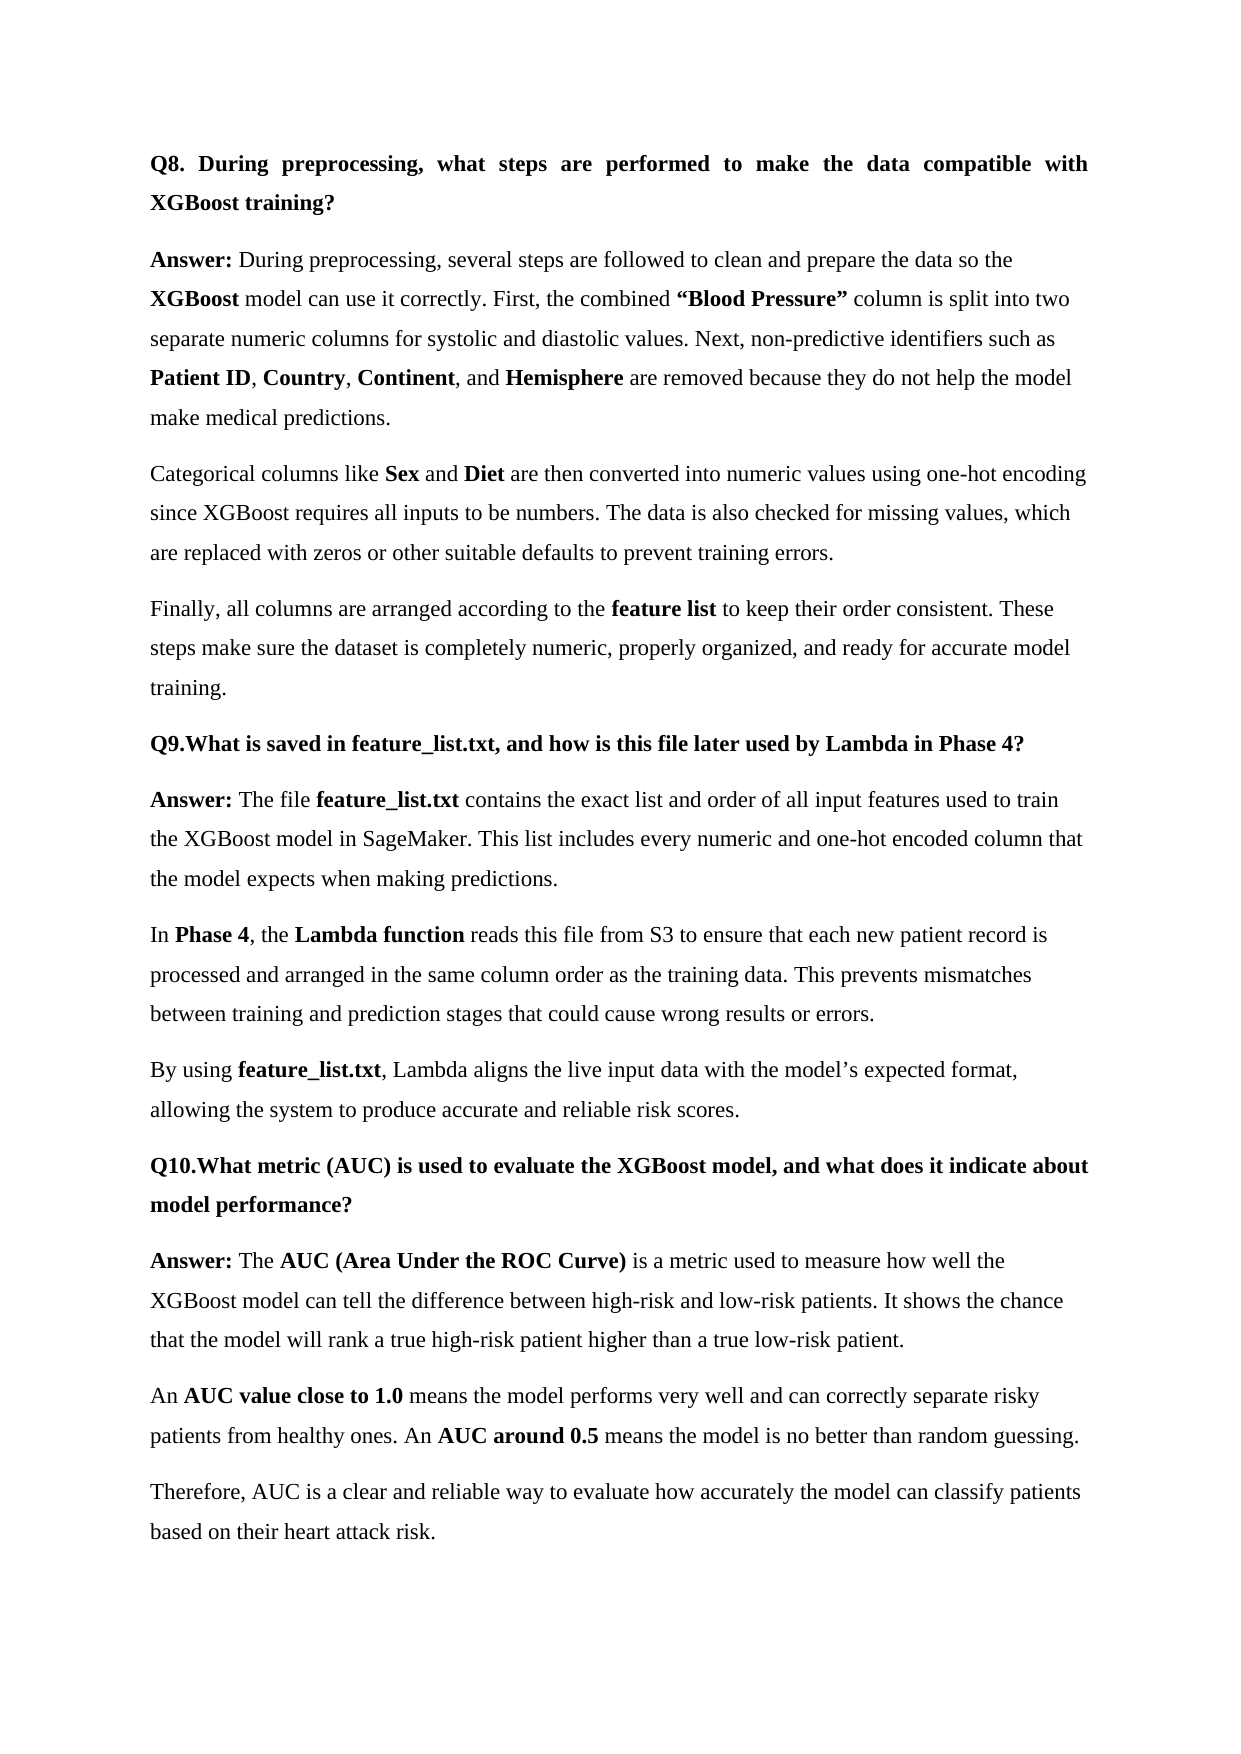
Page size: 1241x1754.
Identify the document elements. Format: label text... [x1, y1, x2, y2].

text Q8. During preprocessing, what steps are performed to make the data compatible with XGBoost training? [150, 150, 1090, 216]
text Q10.What metric (AUC) is used to evaluate the XGBoost model, and what does it indicate about model performance? [150, 1152, 1090, 1218]
text By using feature_list.txt, Lambda aligns the live input data with the model’s expected format, allowing the system to produce accurate and reliable risk scores. [150, 1056, 1090, 1122]
text An AUC value close to 1.0 means the model performs very well and can correctly separate risky patients from healthy ones. An AUC around 0.5 means the model is no better than random guessing. [150, 1383, 1090, 1448]
text Categorical columns like Sex and Diet are then converted into numeric values using one-hot encoding since XGBoost requires all inputs to be numbers. The data is also checked for missing values, which are replaced with zeros or other suitable defaults to prevent training errors. [150, 460, 1090, 565]
text Answer: The file feature_list.txt contains the exact list and order of all input features used to train the XGBoost model in SageMaker. This list includes every numeric and one-hot encoded column that the model expects when making predictions. [150, 786, 1090, 891]
text Answer: During preprocessing, several steps are followed to clean and prepare the data so the XGBoost model can use it correctly. First, the combined “Blood Pressure” column is split into two separate numeric columns for systolic and diastolic values. Next, non-predictive identifiers such as Patient ID, Country, Continent, and Hemisphere are removed because they do not help the model make medical predictions. [150, 246, 1090, 430]
text Therefore, AUC is a clear and reliable way to evaluate how accurately the model can classify patients based on their heart attack risk. [150, 1478, 1090, 1544]
text Q9.What is saved in feature_list.txt, and how is this file later used by Lambda in Phase 4? [150, 730, 1090, 756]
text In Phase 4, the Lambda function reads this file from S3 to ensure that each new patient record is processed and arranged in the same column order as the training data. This prevents mismatches between training and prediction stages that could cause wrong results or errors. [150, 921, 1090, 1026]
text Answer: The AUC (Area Under the ROC Curve) is a metric used to measure how well the XGBoost model can tell the difference between high-risk and low-risk patients. It shows the chance that the model will rank a true high-risk patient higher than a true low-risk patient. [150, 1247, 1090, 1353]
text Finally, all columns are arranged according to the feature list to keep their order consistent. These steps make sure the dataset is completely numeric, properly organized, and ready for accurate model training. [150, 595, 1090, 700]
